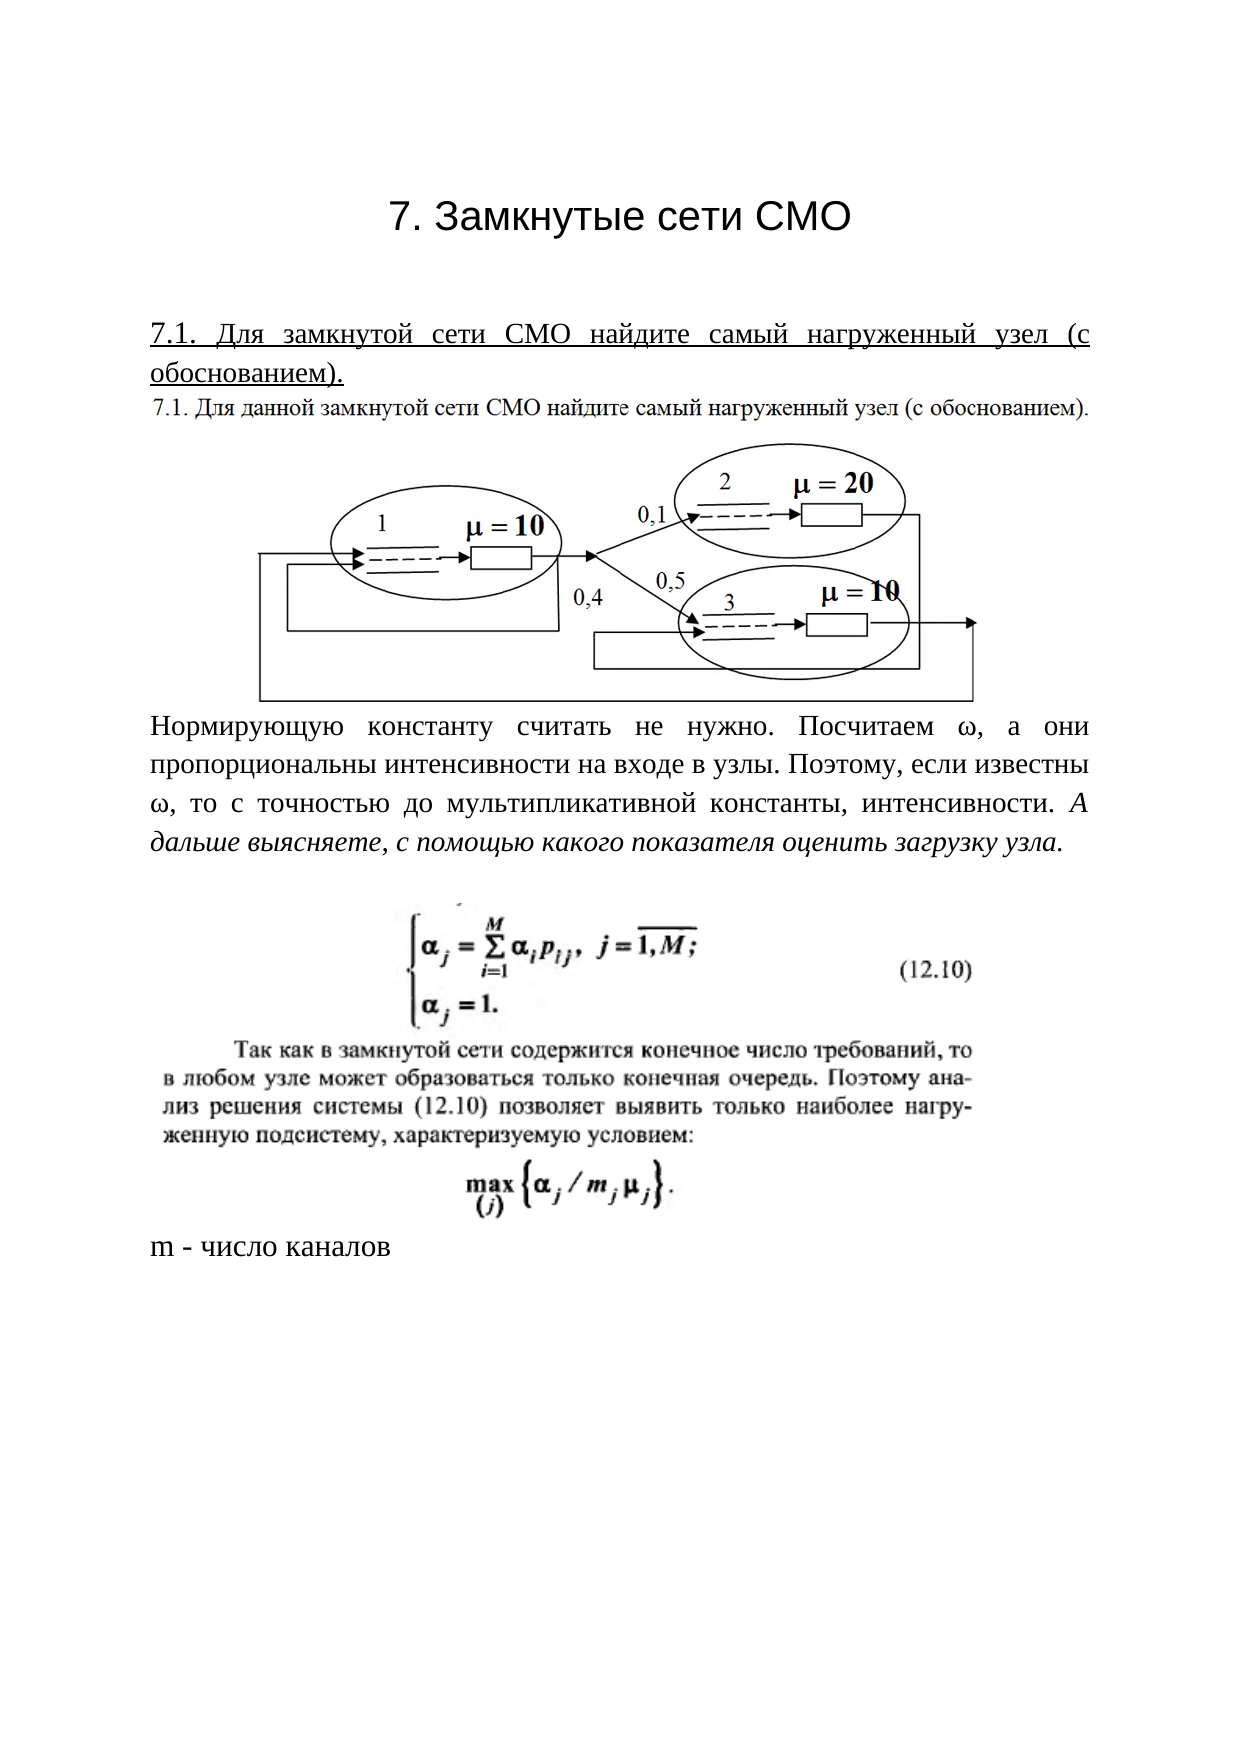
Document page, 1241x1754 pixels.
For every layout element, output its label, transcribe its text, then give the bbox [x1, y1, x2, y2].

text 7.1. Для замкнутой сети СМО найдите самый нагруженный узел (с обоснованием). [150, 314, 1090, 345]
picture [150, 903, 989, 1224]
text Нормирующую константу считать не нужно. Посчитаем ω, а они пропорциональны интенсивности на входе в узлы. Поэтому, если известны ω, то с точностью до мультипликативной константы, интенсивности. А дальше выясняете, с помощью какого показателя оценить загрузку узла. [150, 708, 1090, 857]
subtitle 7. Замкнутые сети СМО [150, 192, 1090, 239]
text 7.1. Для замкнутой сети СМО найдите самый нагруженный узел (с обоснованием). [150, 347, 1090, 389]
picture [150, 393, 1091, 705]
text m - число каналов [150, 1228, 1090, 1264]
